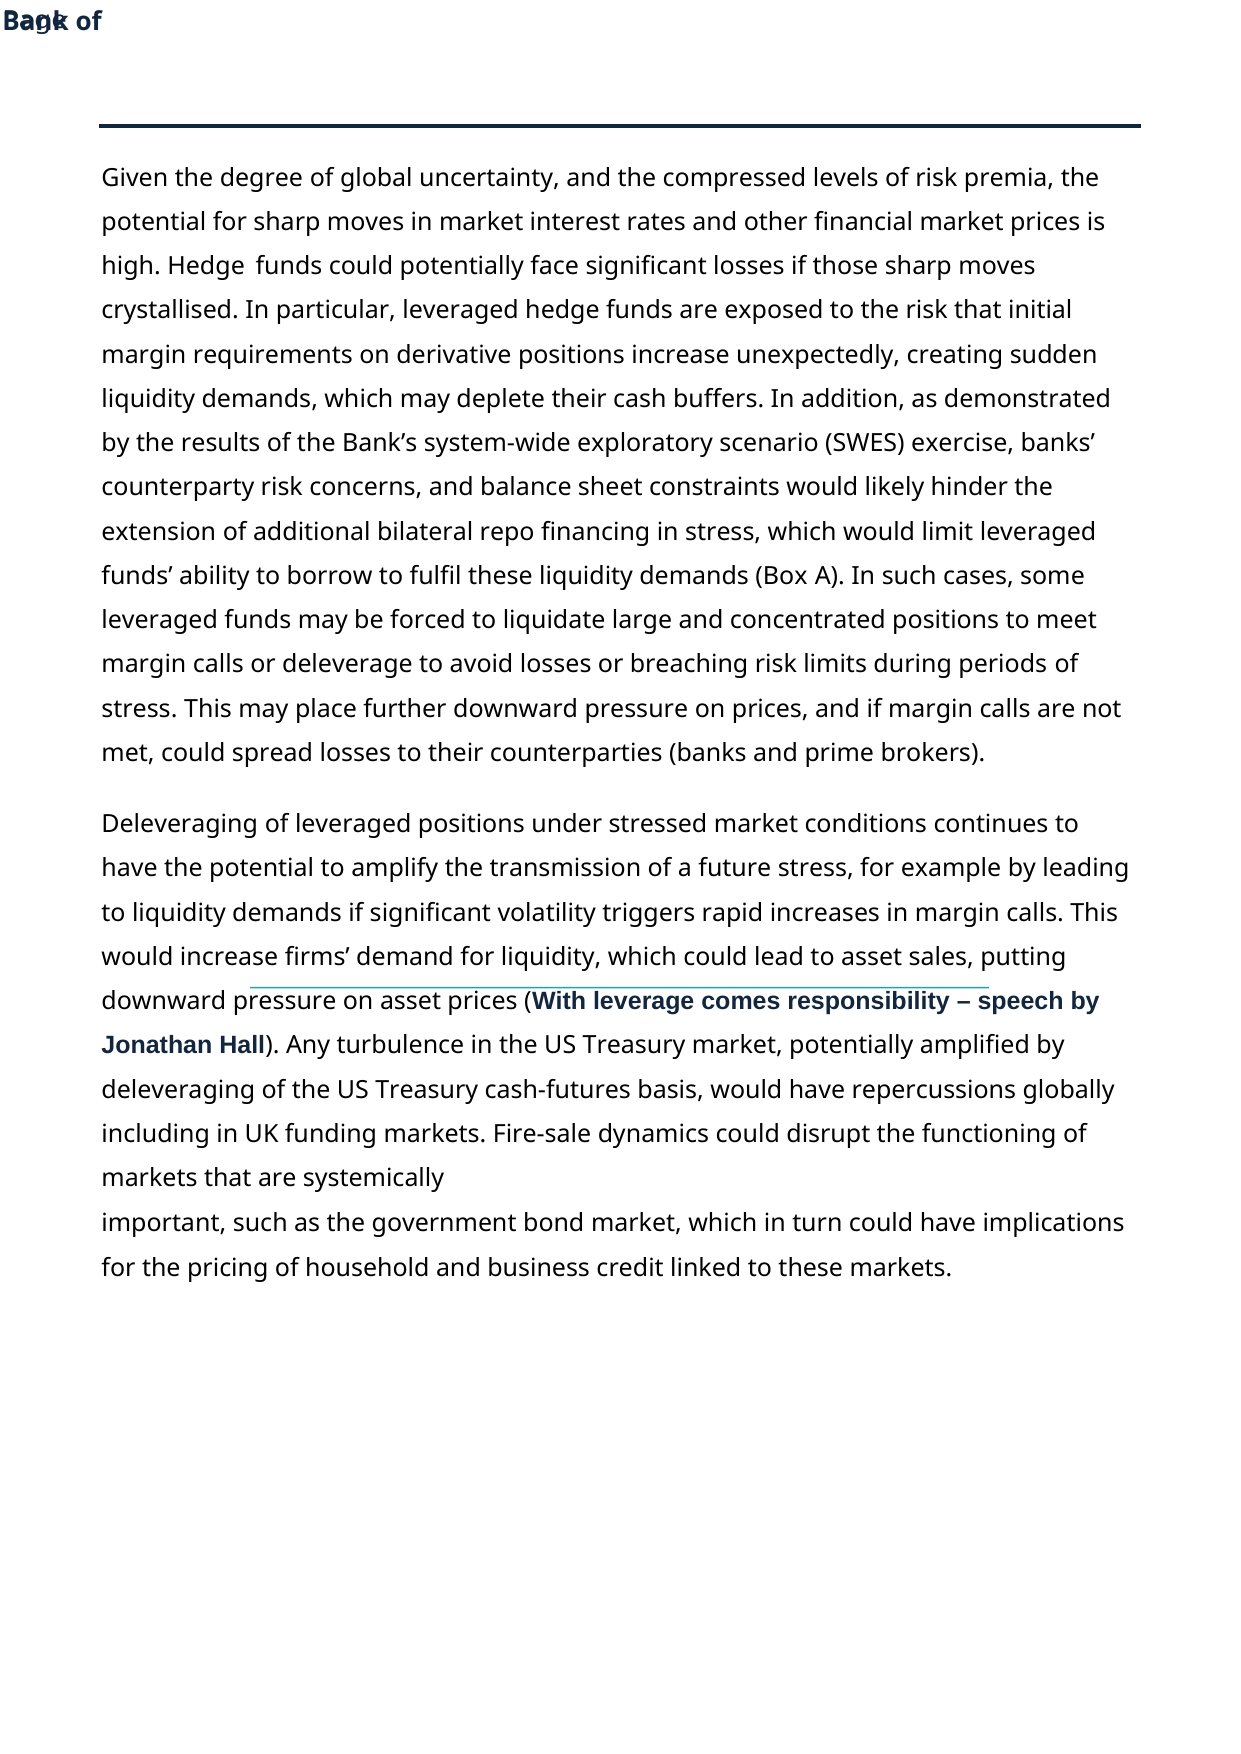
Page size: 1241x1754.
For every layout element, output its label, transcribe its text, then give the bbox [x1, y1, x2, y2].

text Deleveraging of leveraged positions under stressed market conditions continues to have the potential to amplify the transmission of a future stress, for example by leading to liquidity demands if significant volatility triggers rapid increases in margin calls. This would increase firms’ demand for liquidity, which could lead to asset sales, putting downward pressure on asset prices (With leverage comes responsibility – speech by Jonathan Hall). Any turbulence in the US Treasury market, potentially amplified by deleveraging of the US Treasury cash-futures basis, would have repercussions globally including in UK funding markets. Fire-sale dynamics could disrupt the functioning of markets that are systemically [101, 806, 1139, 1194]
text Given the degree of global uncertainty, and the compressed levels of risk premia, the potential for sharp moves in market interest rates and other financial market prices is high. Hedge funds could potentially face significant losses if those sharp moves crystallised. In particular, leveraged hedge funds are exposed to the risk that initial margin requirements on derivative positions increase unexpectedly, creating sudden liquidity demands, which may deplete their cash buffers. In addition, as demonstrated by the results of the Bank’s system-wide exploratory scenario (SWES) exercise, banks’ counterparty risk concerns, and balance sheet constraints would likely hinder the extension of additional bilateral repo financing in stress, which would limit leveraged funds’ ability to borrow to fulfil these liquidity demands (Box A). In such cases, some leveraged funds may be forced to liquidate large and concentrated positions to meet margin calls or deleverage to avoid losses or breaching risk limits during periods of stress. This may place further downward pressure on prices, and if margin calls are not met, could spread losses to their counterparties (banks and prime brokers). [101, 159, 1141, 769]
text important, such as the government bond market, which in turn could have implications for the pricing of household and business credit linked to these markets. [101, 1205, 1152, 1283]
